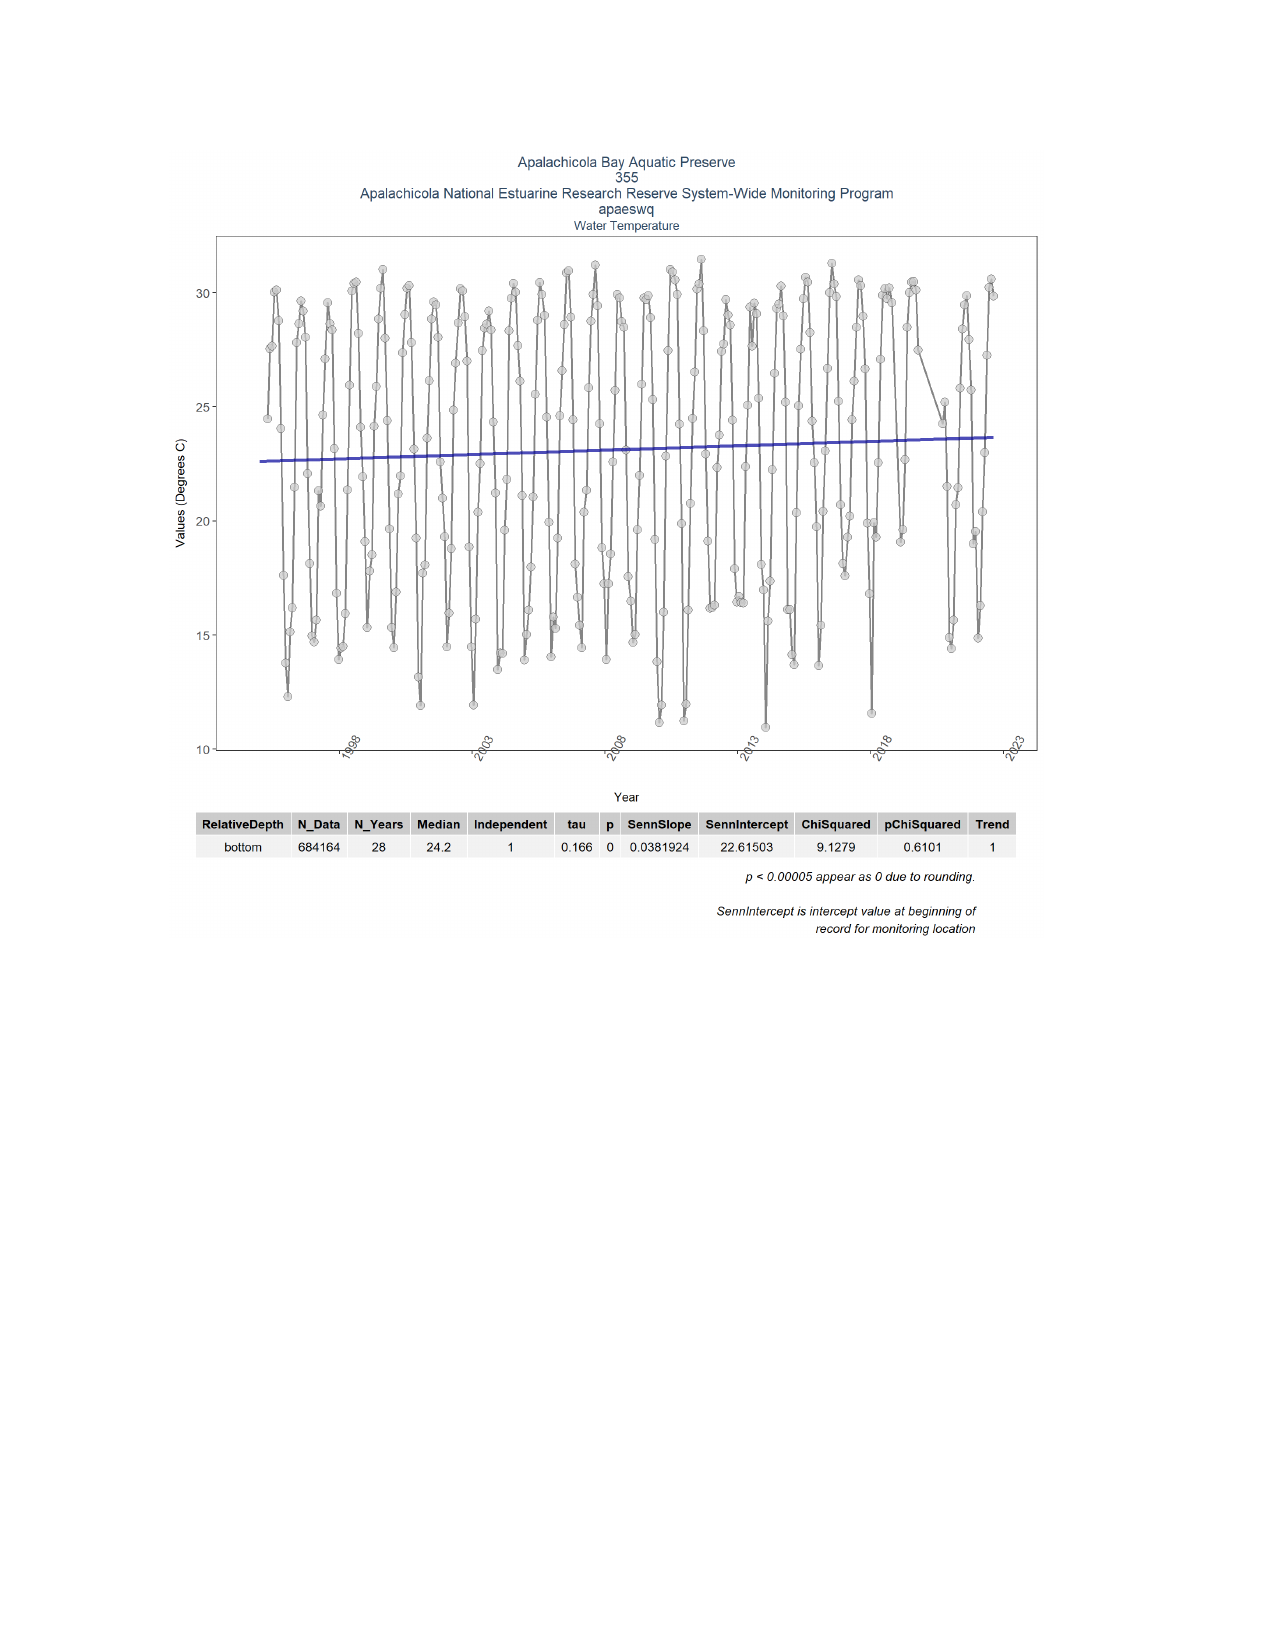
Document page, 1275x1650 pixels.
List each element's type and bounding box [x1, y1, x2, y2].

picture [168, 150, 1044, 938]
